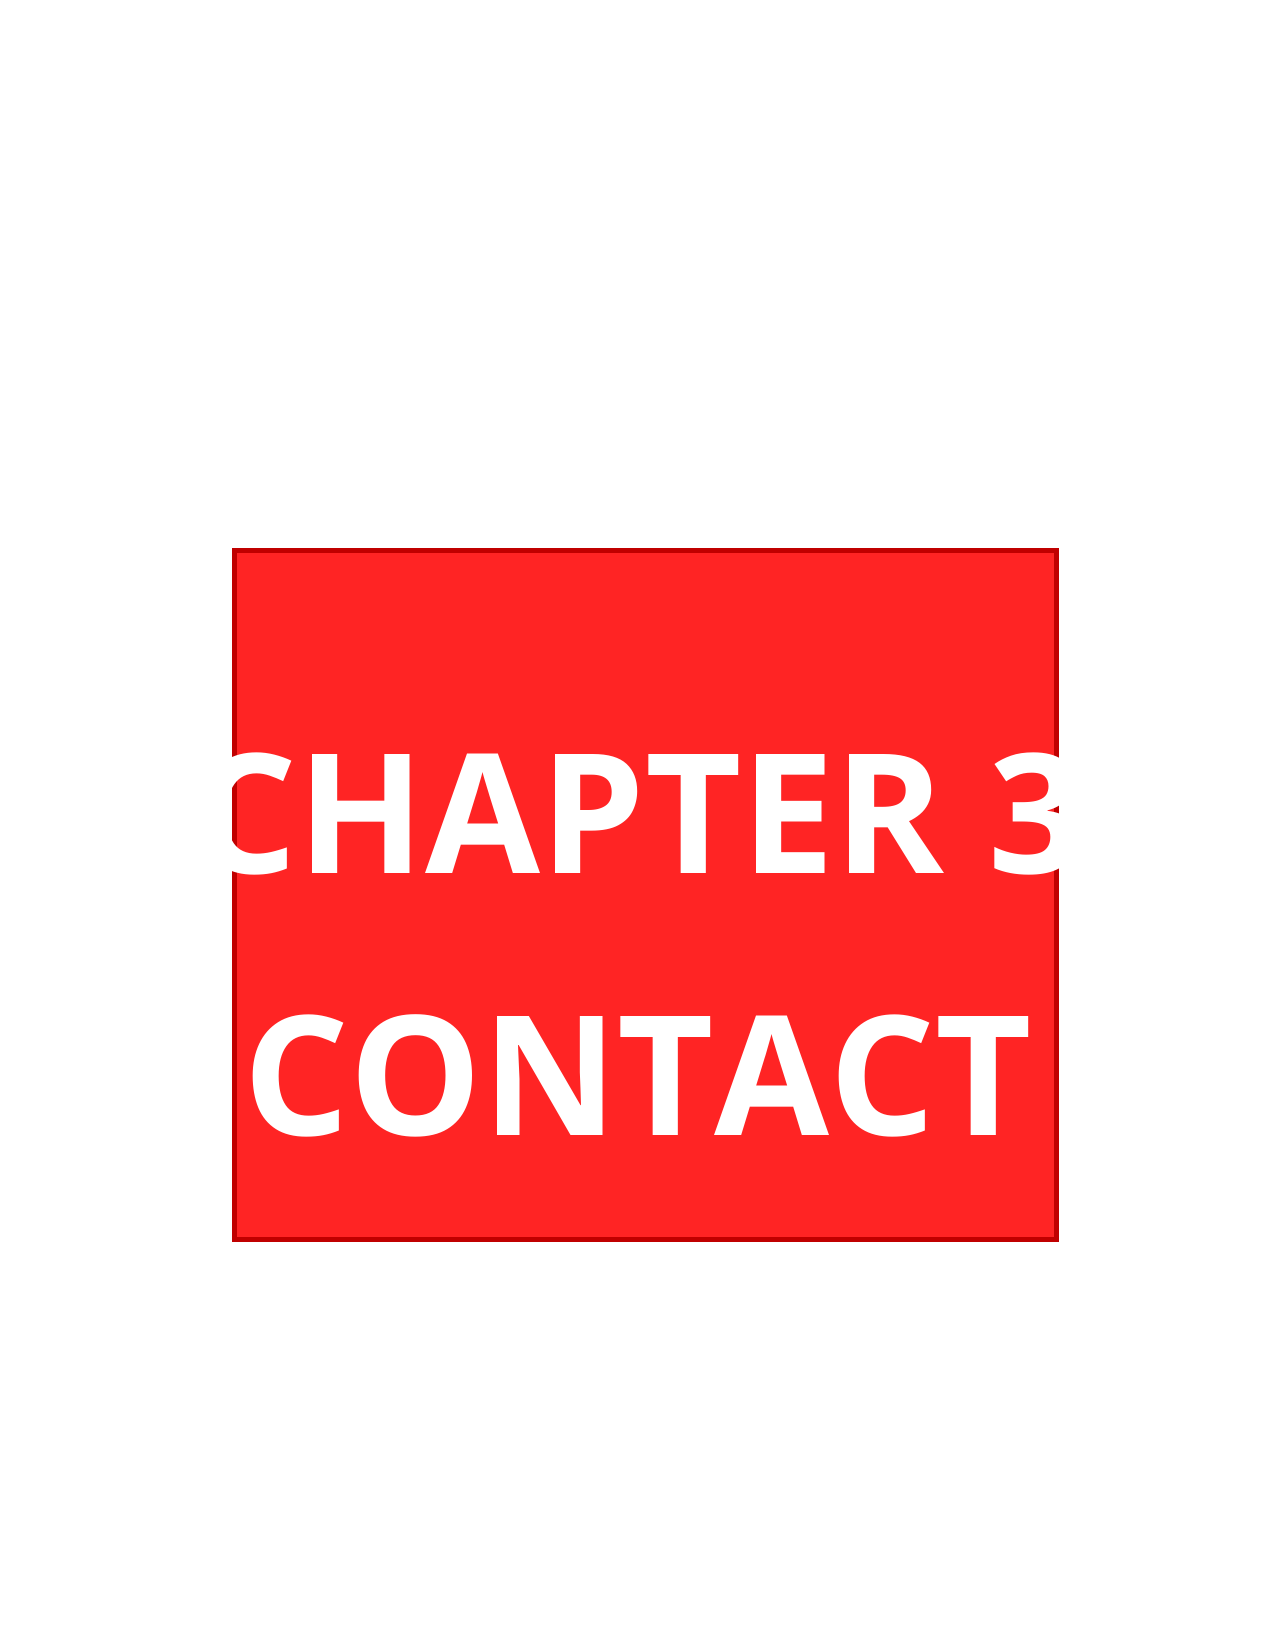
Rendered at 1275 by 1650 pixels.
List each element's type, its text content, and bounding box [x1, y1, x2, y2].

text CONTACT US [150, 957, 1125, 1429]
text CHAPTER 3 [150, 695, 1125, 922]
